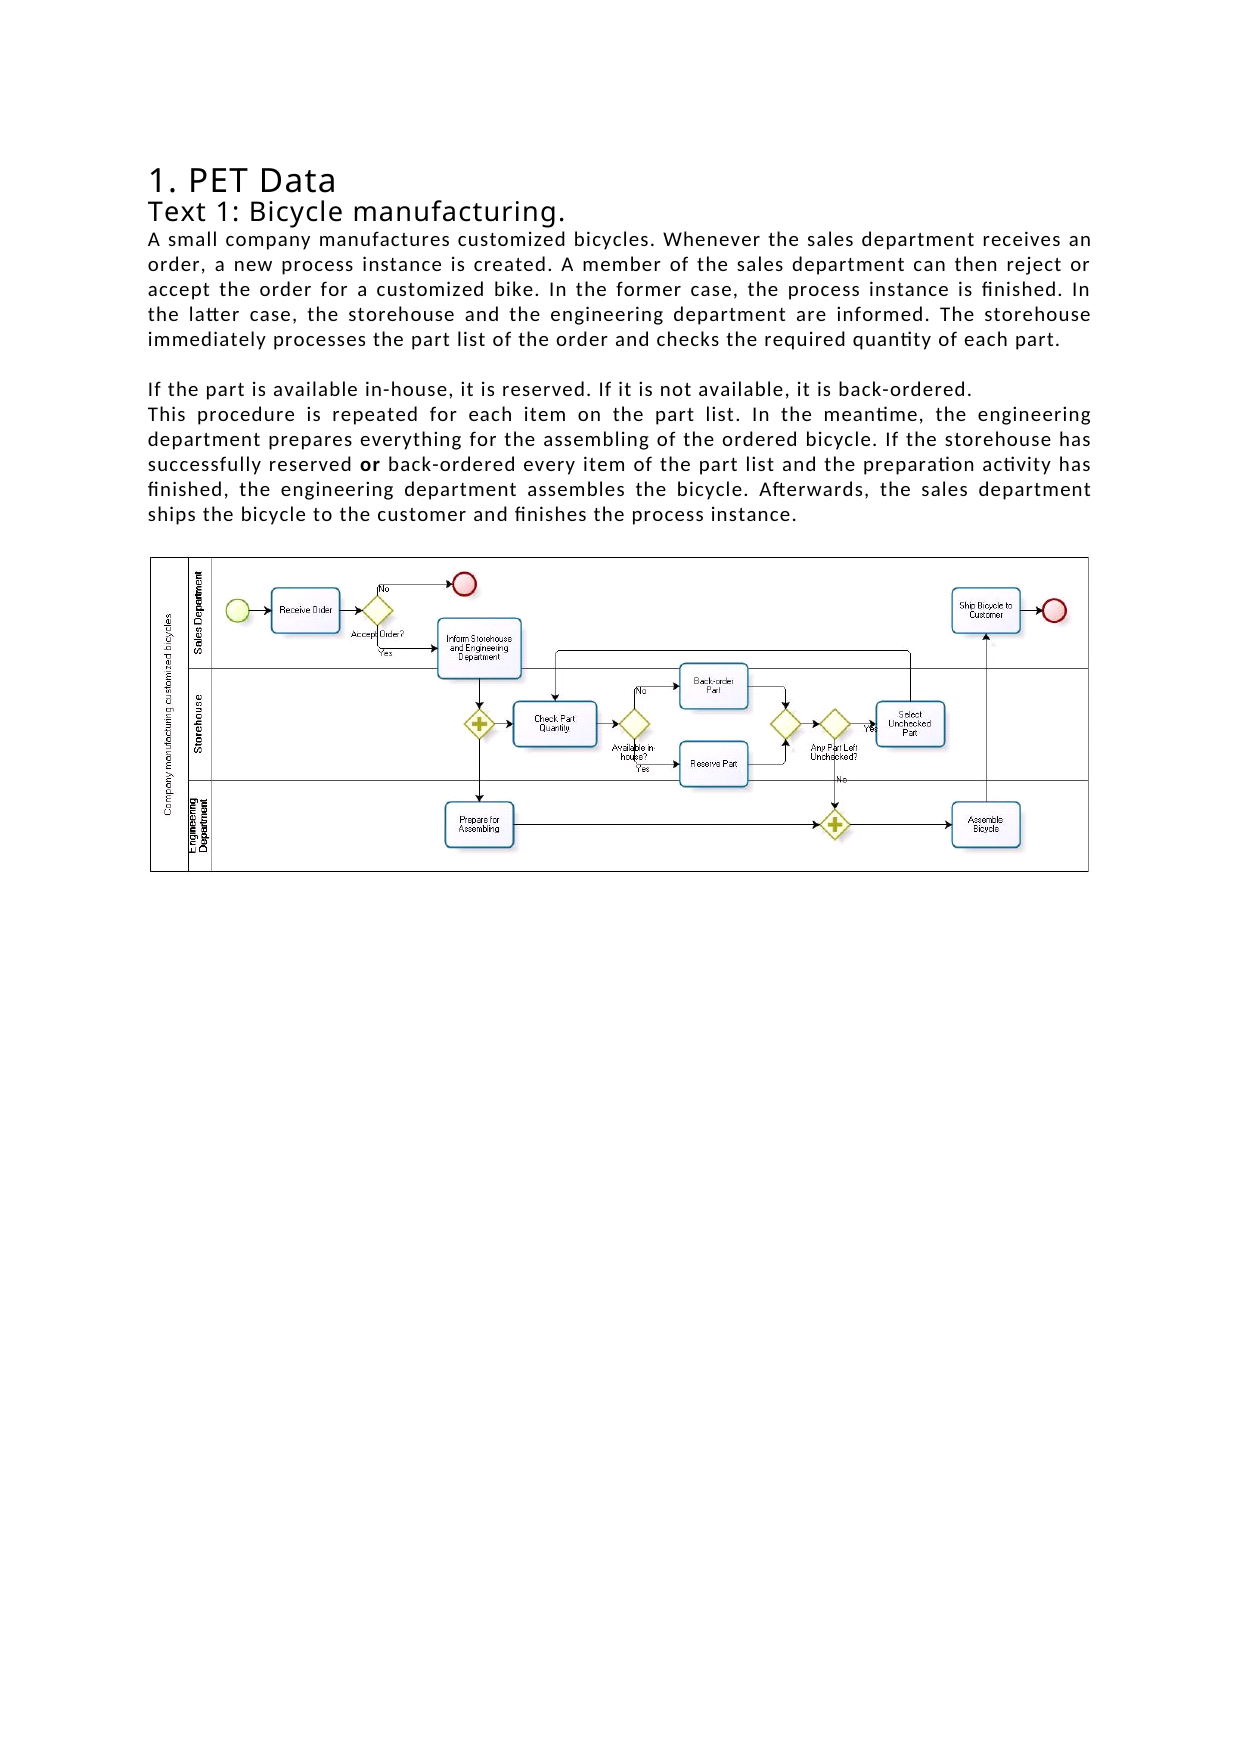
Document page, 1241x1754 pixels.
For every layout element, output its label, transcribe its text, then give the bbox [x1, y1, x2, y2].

text If the part is available in-house, it is reserved. If it is not available, it is back-ordered. [148, 377, 1093, 402]
subtitle Text 1: Bicycle manufacturing. [148, 202, 1093, 227]
text This procedure is repeated for each item on the part list. In the meantime, the engineering department prepares everything for the assembling of the ordered bicycle. If the storehouse has successfully reserved or back-ordered every item of the part list and the preparation activity has finished, the engineering department assembles the bicycle. Afterwards, the sales department ships the bicycle to the customer and finishes the process instance. [148, 402, 1093, 527]
picture [147, 553, 1092, 876]
text A small company manufactures customized bicycles. Whenever the sales department receives an order, a new process instance is created. A member of the sales department can then reject or accept the order for a customized bike. In the former case, the process instance is finished. In the latter case, the storehouse and the engineering department are informed. The storehouse immediately processes the part list of the order and checks the required quantity of each part. [148, 227, 1093, 352]
subtitle 1. PET Data [148, 173, 1093, 198]
